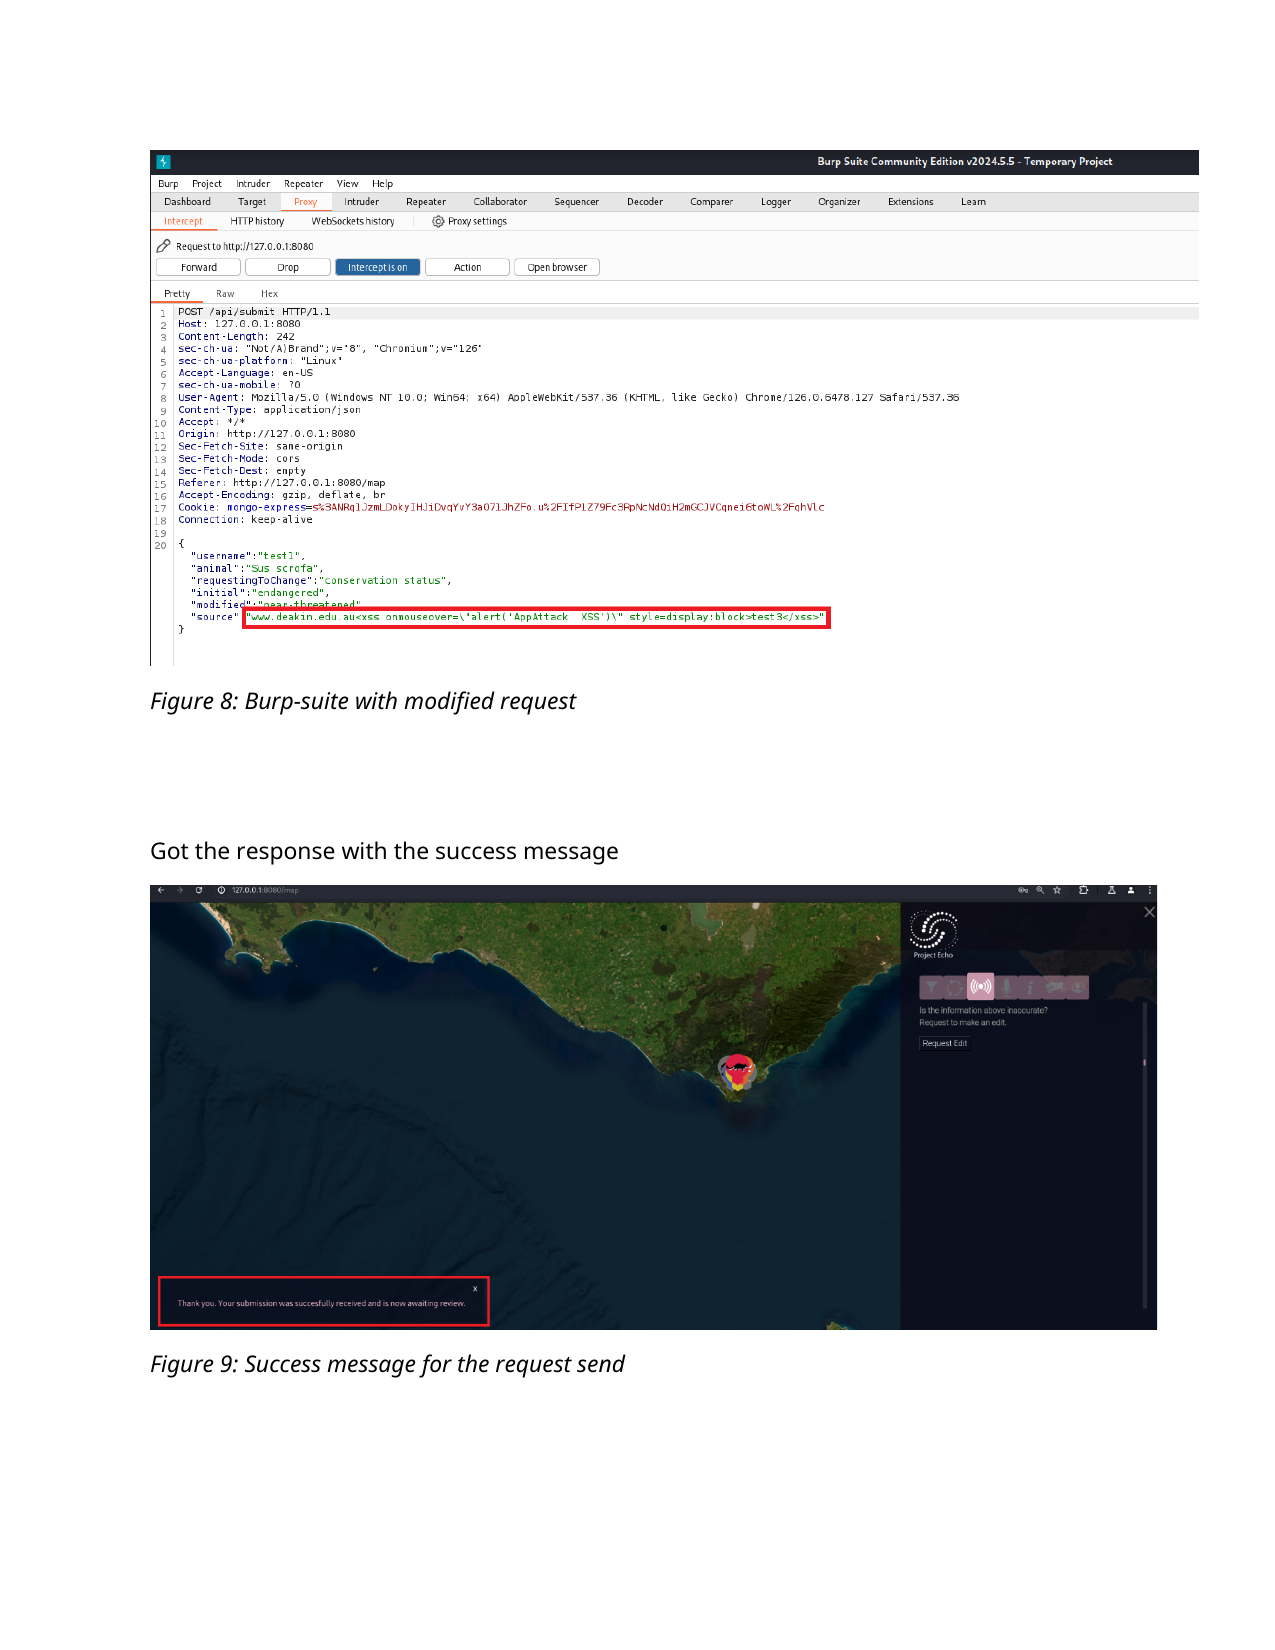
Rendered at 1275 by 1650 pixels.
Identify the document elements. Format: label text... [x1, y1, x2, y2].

picture [150, 150, 1199, 666]
text Figure 8: Burp-suite with modified request [150, 685, 1125, 716]
text Figure 9: Success message for the request send [150, 1348, 1125, 1379]
picture [150, 885, 1158, 1330]
text Got the response with the success message [150, 835, 1125, 866]
